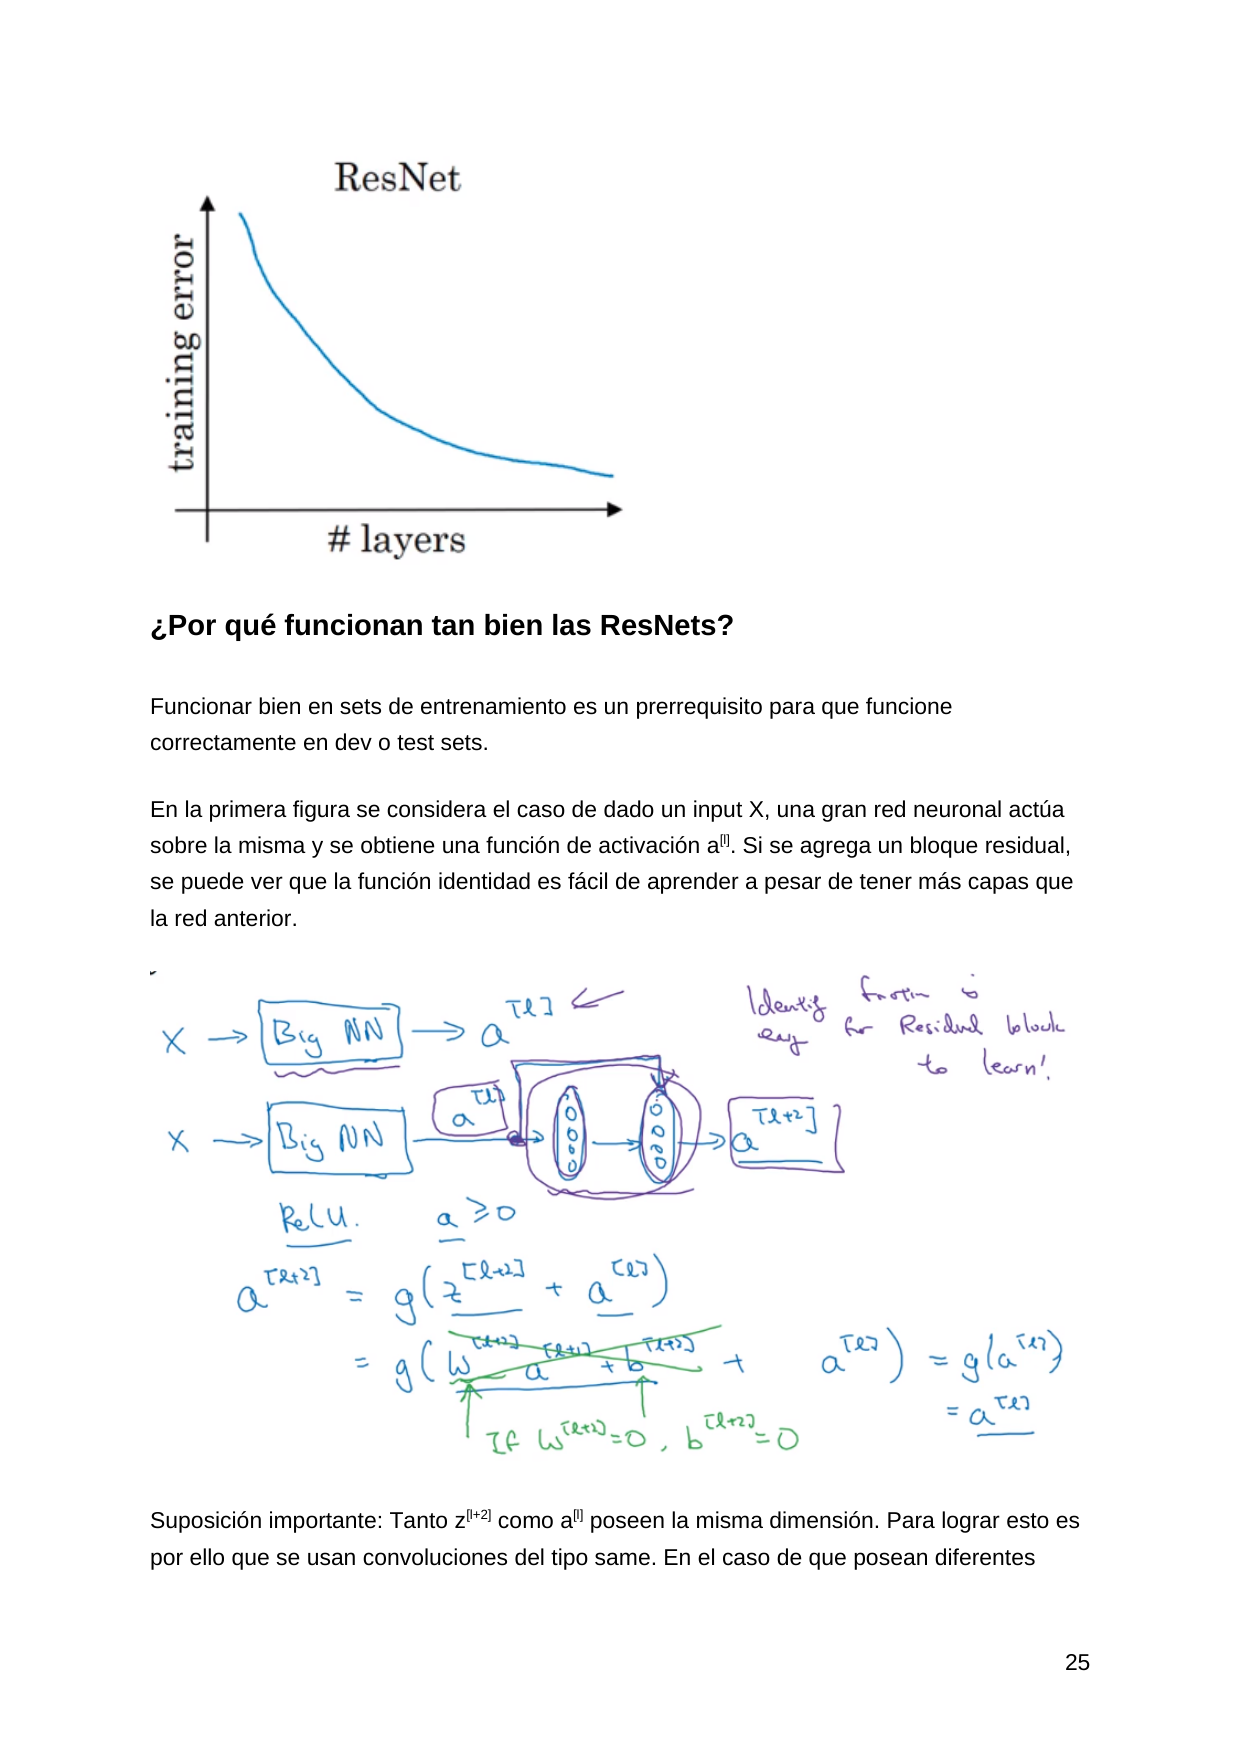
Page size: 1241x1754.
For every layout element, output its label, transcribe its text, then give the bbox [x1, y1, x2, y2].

text Funcionar bien en sets de entrenamiento es un prerrequisito para que funcione correctamente en dev o test sets. [150, 693, 1090, 755]
picture [150, 971, 1091, 1467]
subtitle ¿Por qué funcionan tan bien las ResNets? [150, 608, 1090, 641]
picture [150, 150, 648, 569]
text En la primera figura se considera el caso de dado un input X, una gran red neuronal actúa sobre la misma y se obtiene una función de activación a[l]. Si se agrega un bloque residual, se puede ver que la función identidad es fácil de aprender a pesar de tener más capas que la red anterior. [150, 796, 1090, 931]
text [150, 1507, 1090, 1570]
